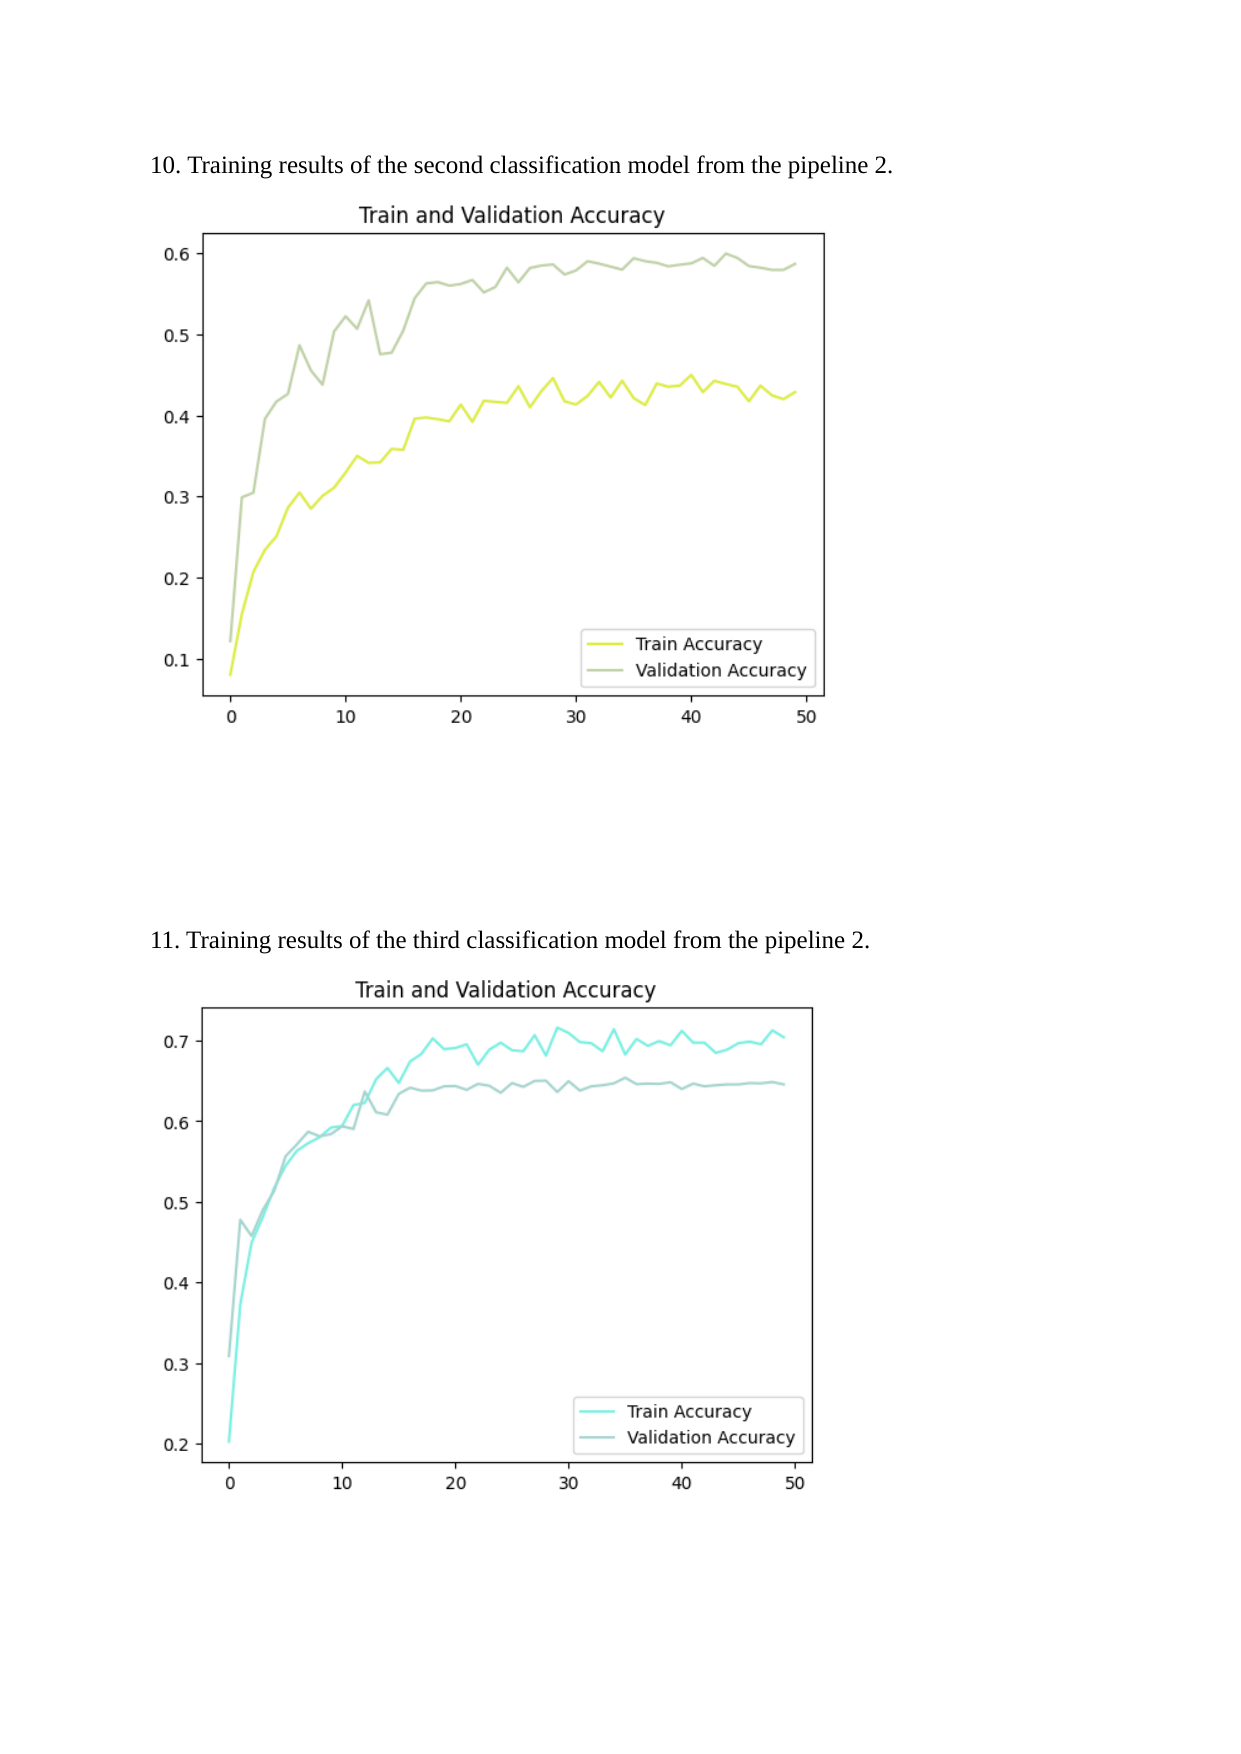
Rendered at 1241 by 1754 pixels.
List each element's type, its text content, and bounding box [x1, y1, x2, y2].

text 10. Training results of the second classification model from the pipeline 2. [150, 150, 1090, 179]
picture [150, 193, 835, 738]
picture [150, 968, 823, 1504]
text 11. Training results of the third classification model from the pipeline 2. [150, 925, 1090, 954]
